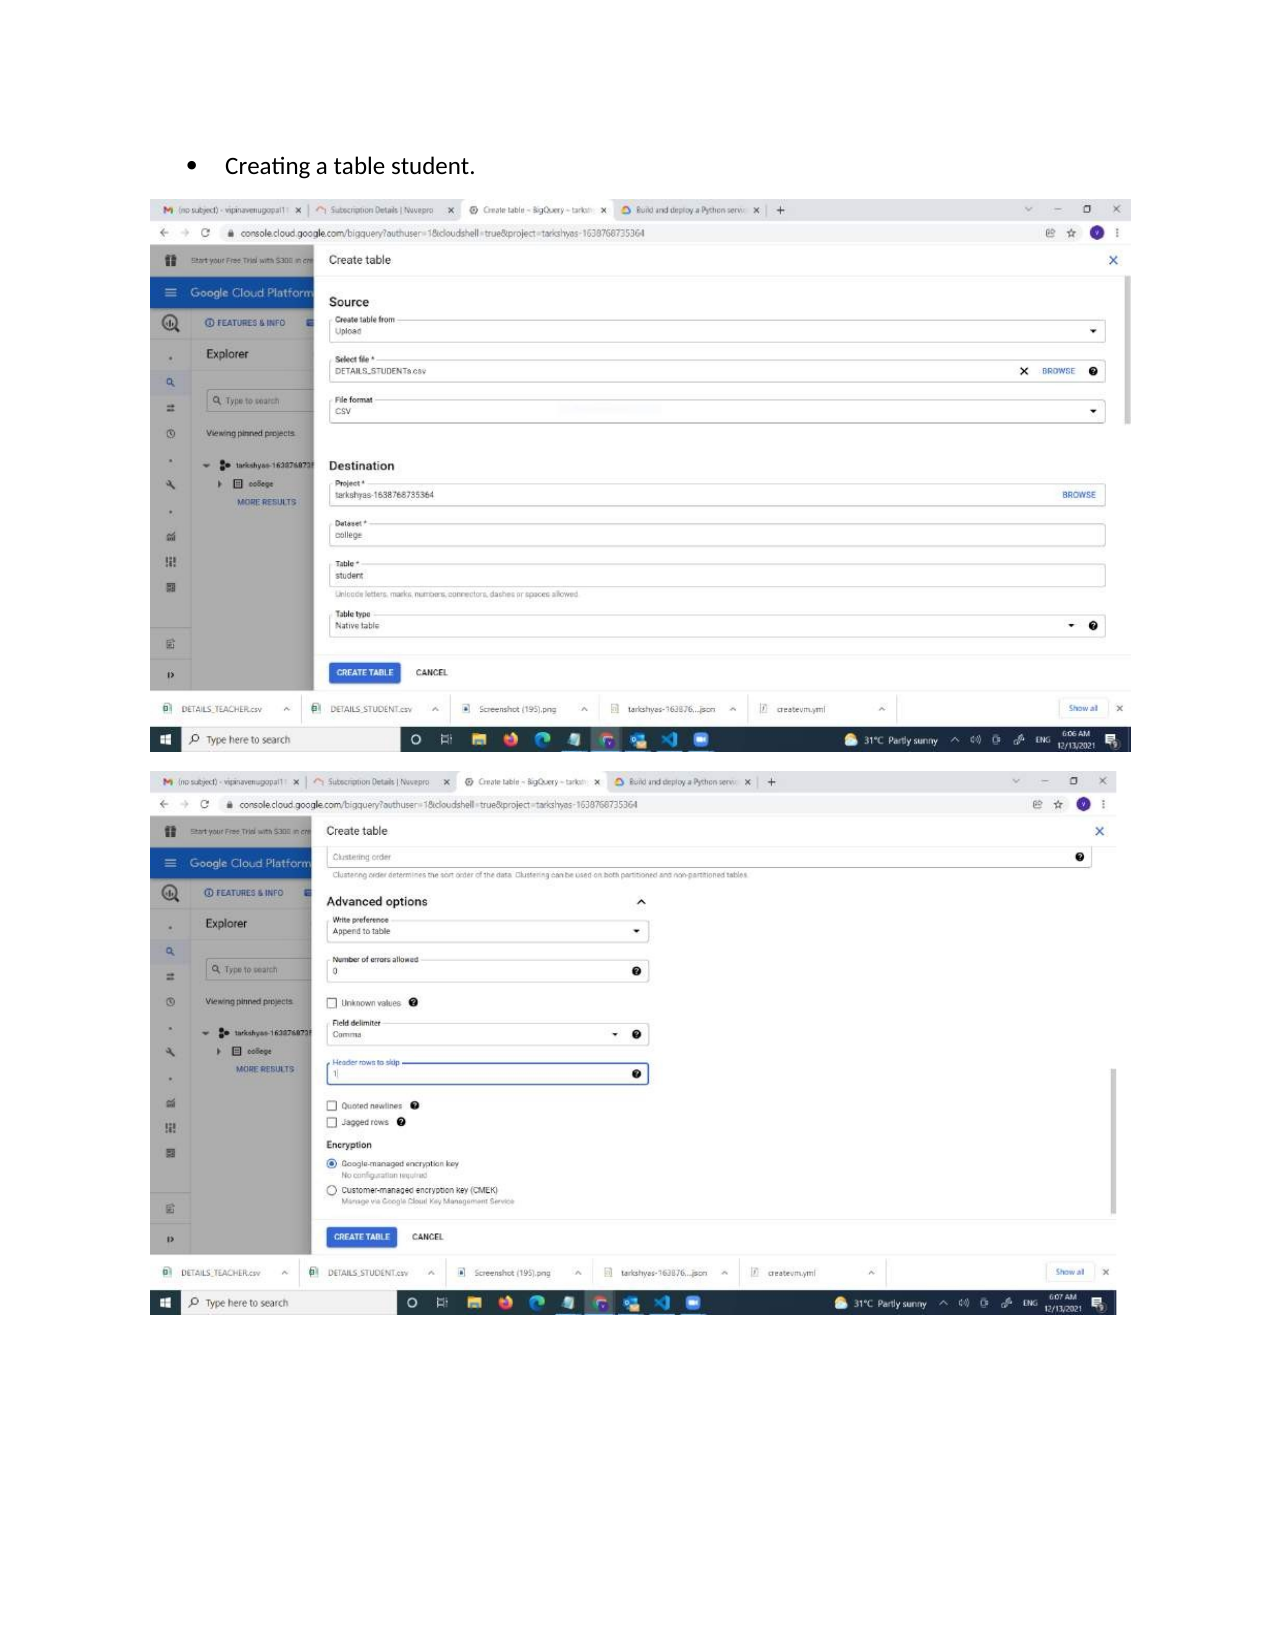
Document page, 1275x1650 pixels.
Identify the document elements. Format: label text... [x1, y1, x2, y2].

picture [150, 199, 1131, 752]
picture [150, 771, 1117, 1315]
list Creating a table student. [187, 150, 1210, 181]
